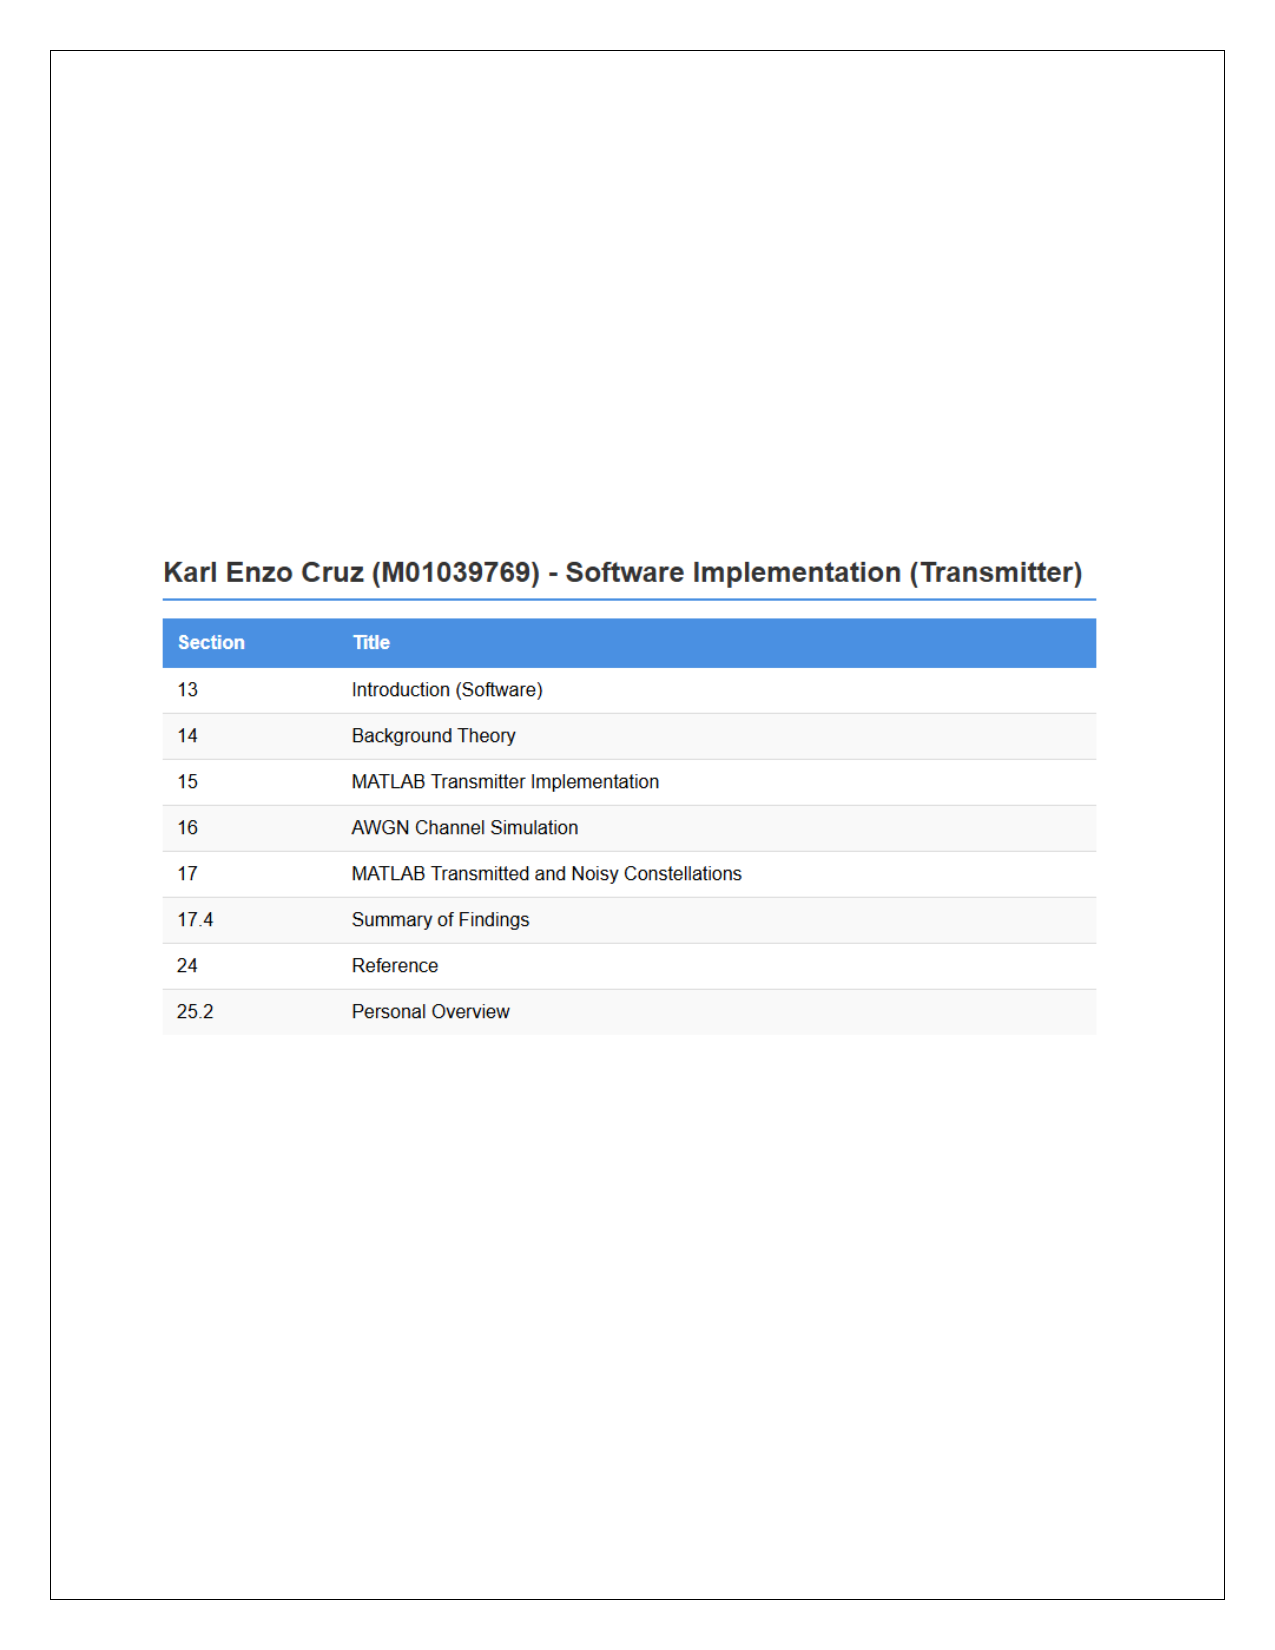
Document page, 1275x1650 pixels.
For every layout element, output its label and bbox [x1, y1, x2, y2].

picture [151, 523, 1119, 1069]
